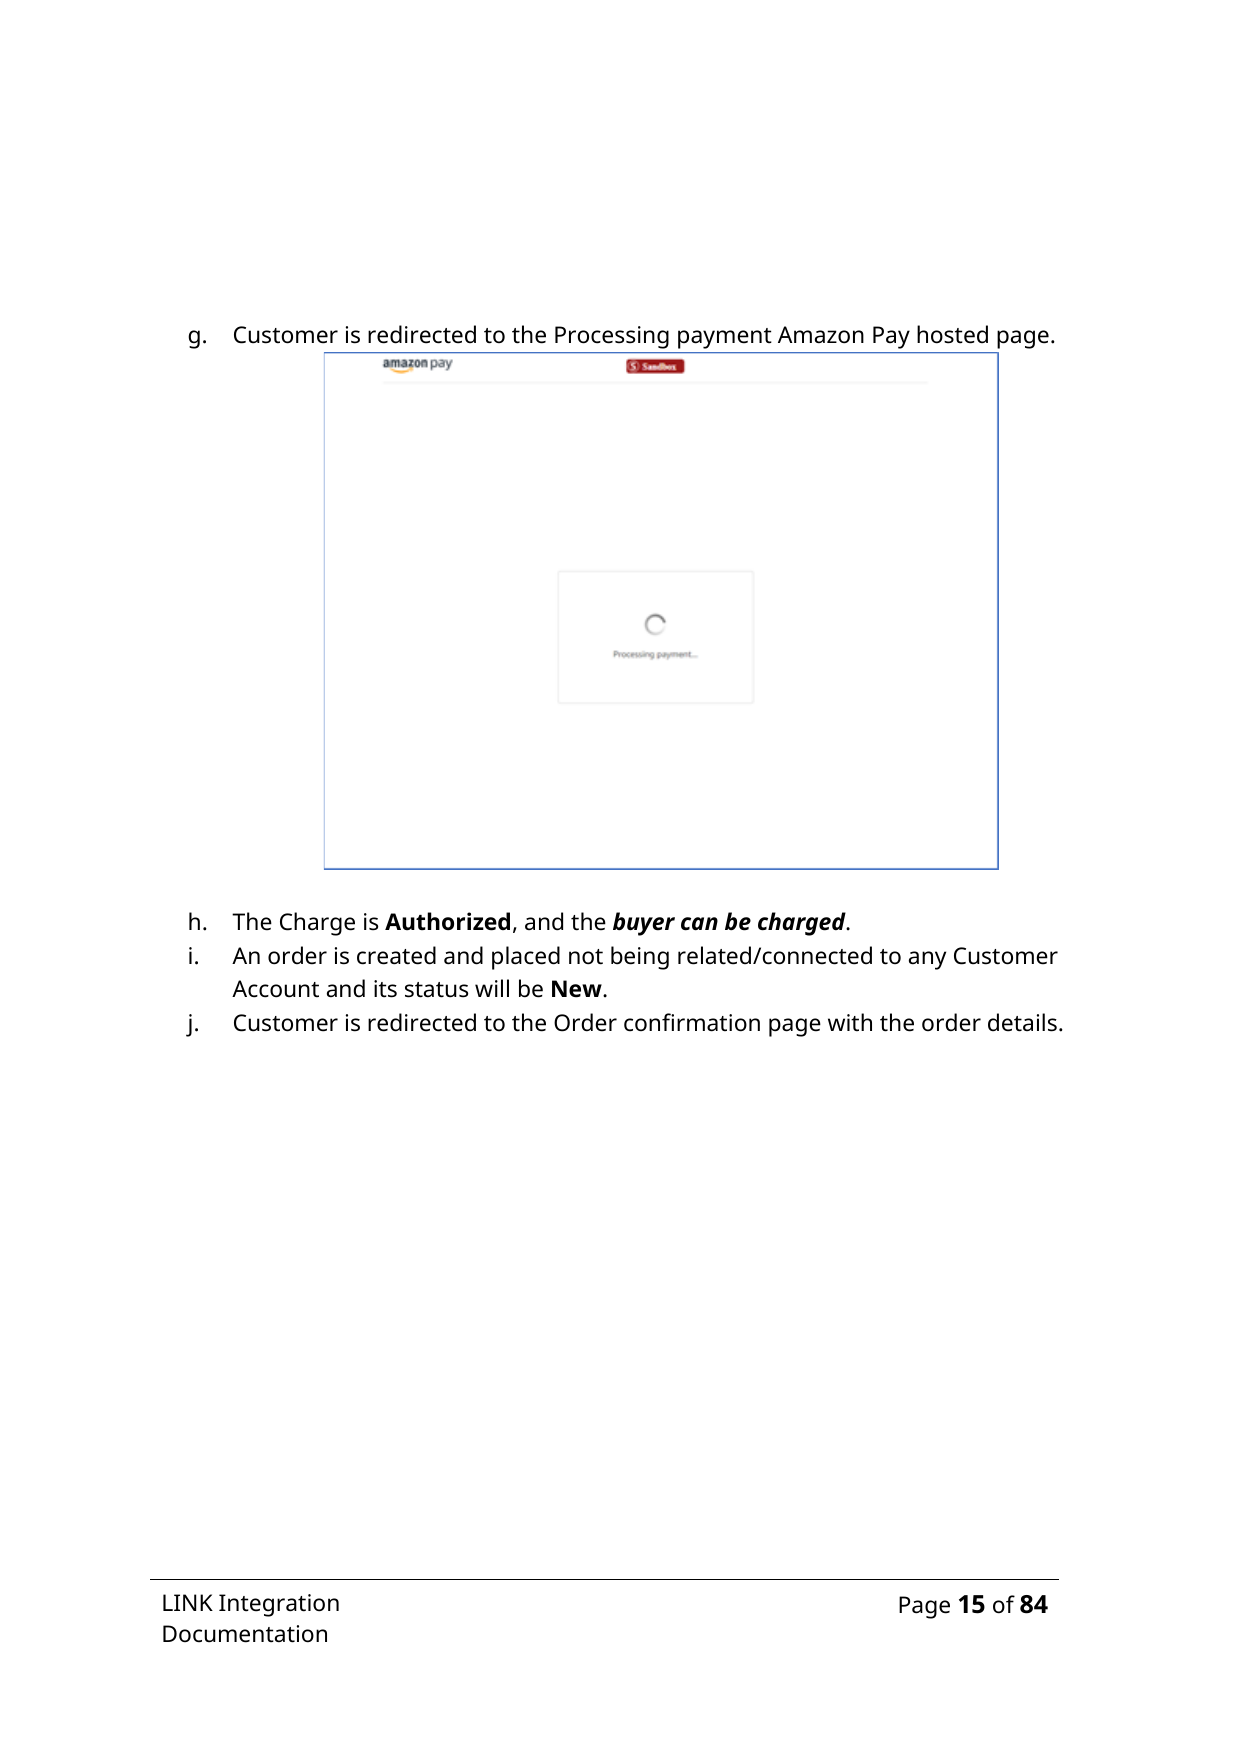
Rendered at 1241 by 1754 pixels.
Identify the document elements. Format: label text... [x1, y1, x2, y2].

picture [323, 352, 999, 870]
list An order is created and placed not being related/connected to any Customer Account and its status will be New. [187, 940, 1090, 1005]
list Customer is redirected to the Order confirmation page with the order details. [187, 1007, 1090, 1038]
list Customer is redirected to the Processing payment Amazon Pay hosted page. [187, 319, 1090, 350]
list The Charge is Authorized, and the buyer can be charged. [187, 906, 1090, 937]
